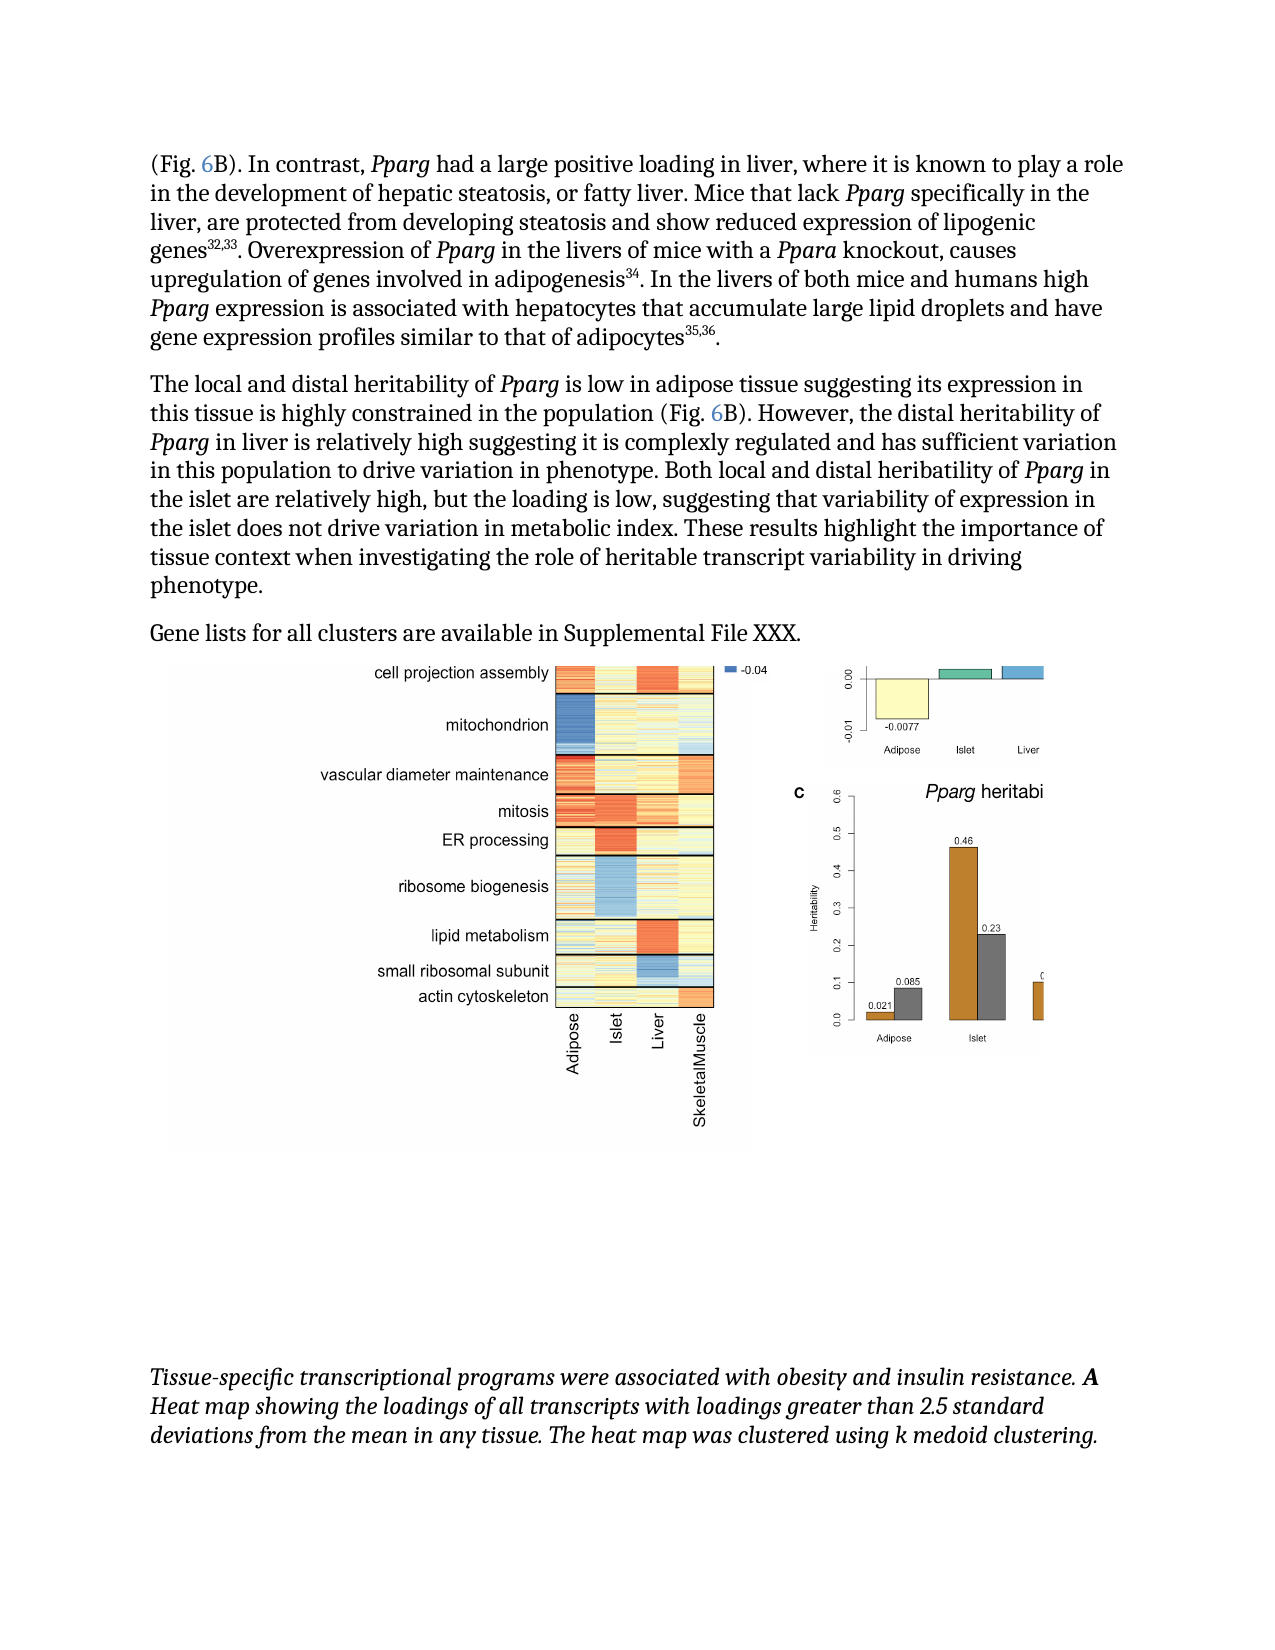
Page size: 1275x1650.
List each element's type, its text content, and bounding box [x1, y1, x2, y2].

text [150, 1363, 1125, 1449]
text The local and distal heritability of Pparg is low in adipose tissue suggesting its expression in this tissue is highly constrained in the population (Fig. 6B). However, the distal heritability of Pparg in liver is relatively high suggesting it is complexly regulated and has sufficient variation in this population to drive variation in phenotype. Both local and distal heribatility of Pparg in the islet are relatively high, but the loading is low, suggesting that variability of expression in the islet does not drive variation in metabolic index. These results highlight the importance of tissue context when investigating the role of heritable transcript variability in driving phenotype. [150, 370, 1125, 600]
text Gene lists for all clusters are available in Supplemental File XXX. [150, 619, 1125, 647]
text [150, 150, 1125, 351]
